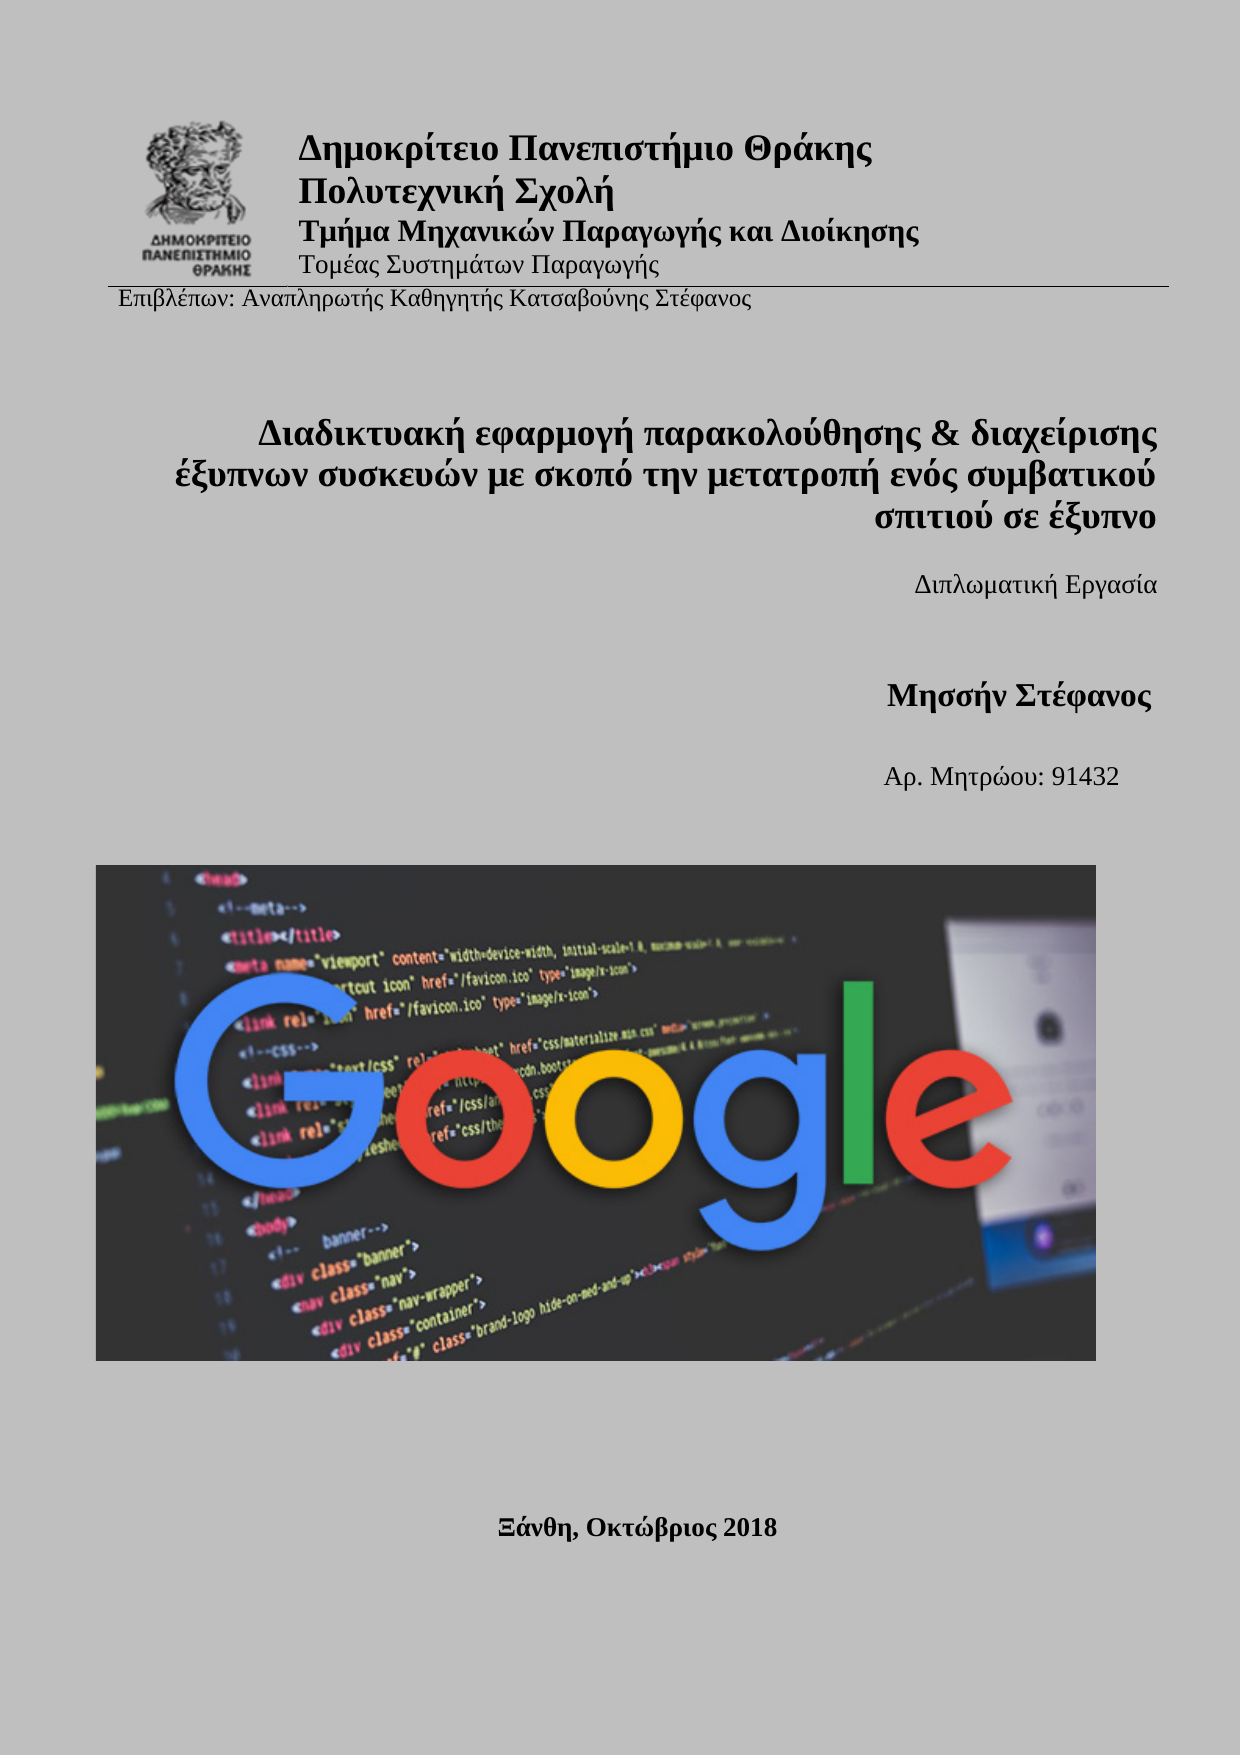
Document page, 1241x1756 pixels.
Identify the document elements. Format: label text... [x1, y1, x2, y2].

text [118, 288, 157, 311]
picture [95, 865, 1096, 1361]
text Διαδικτυακή εφαρμογή παρακολούθησης & διαχείρισης έξυπνων συσκευών με σκοπό την μετατροπή ενός συμβατικού σπιτιού σε έξυπνο [96, 412, 1157, 536]
text Αρ. Μητρώου: 91432 [771, 761, 1157, 792]
text Επιβλέπων: Αναπληρωτής Καθηγητής Κατσαβούνης Στέφανος [581, 288, 1180, 311]
text Διπλωματική Εργασία [96, 568, 1157, 599]
text Ξάνθη, Οκτώβριος 2018 [177, 1511, 1097, 1542]
text Επιβλέπων: Αναπληρωτής Καθηγητής Κατσαβούνης Στέφανος [156, 288, 582, 311]
text Μησσήν Στέφανος [846, 676, 1157, 714]
picture [118, 118, 276, 280]
